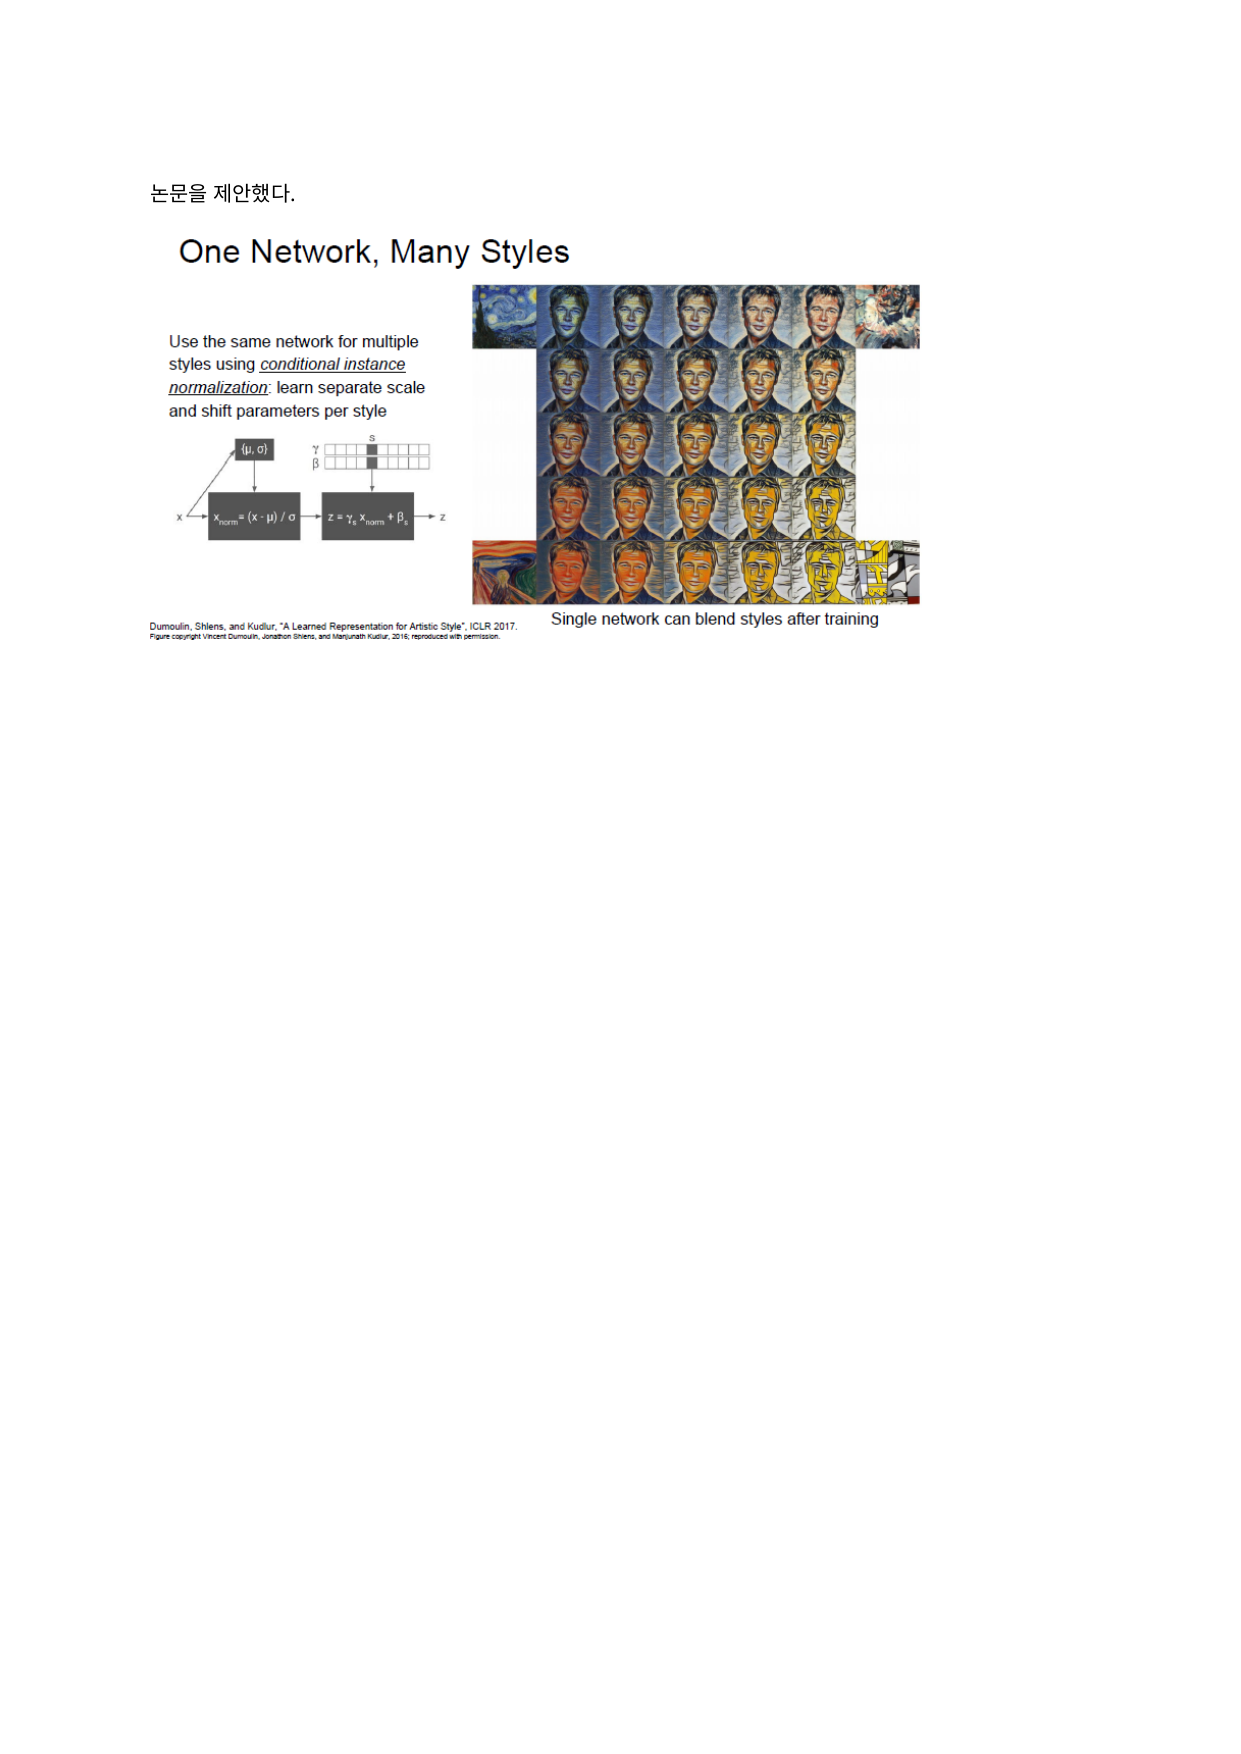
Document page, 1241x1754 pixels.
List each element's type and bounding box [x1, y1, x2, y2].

picture [150, 226, 932, 644]
text [150, 177, 1090, 207]
